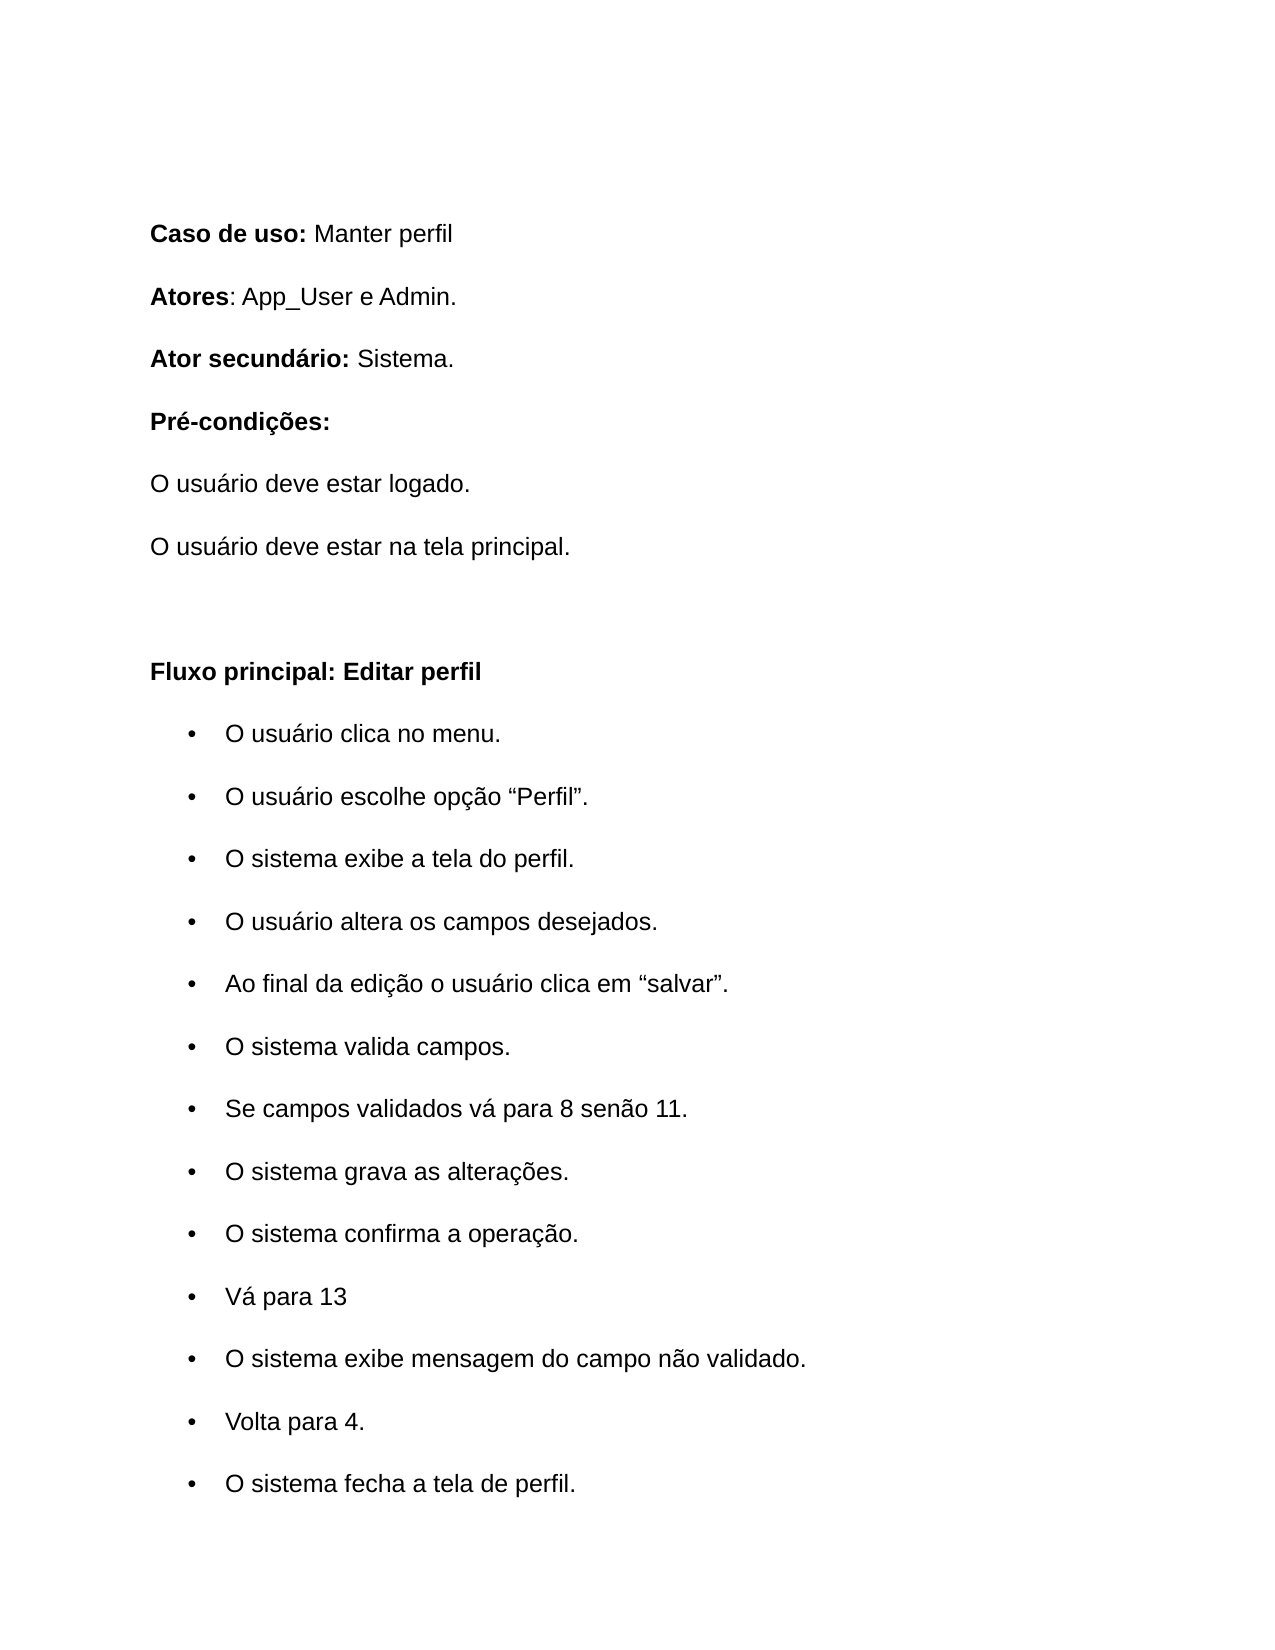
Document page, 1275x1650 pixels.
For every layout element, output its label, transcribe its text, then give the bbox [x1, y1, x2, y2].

text O usuário deve estar logado. [150, 462, 1125, 500]
text Pré-condições: [150, 400, 1125, 437]
list O sistema exibe a tela do perfil. [187, 837, 1125, 875]
list O usuário altera os campos desejados. [187, 900, 1125, 937]
list O sistema exibe mensagem do campo não validado. [187, 1337, 1125, 1375]
text Fluxo principal: Editar perfil [150, 650, 1125, 687]
list O sistema fecha a tela de perfil. [187, 1462, 1125, 1500]
list O sistema grava as alterações. [187, 1150, 1125, 1187]
text Ator secundário: Sistema. [150, 337, 1125, 375]
text Atores: App_User e Admin. [150, 275, 1125, 312]
list O sistema valida campos. [187, 1025, 1125, 1062]
text Caso de uso: Manter perfil [150, 212, 1125, 250]
list Volta para 4. [187, 1400, 1125, 1437]
list O usuário escolhe opção “Perfil”. [187, 775, 1125, 812]
text O usuário deve estar na tela principal. [150, 525, 1125, 562]
list O sistema confirma a operação. [187, 1212, 1125, 1250]
list Ao final da edição o usuário clica em “salvar”. [187, 962, 1125, 1000]
list Vá para 13 [187, 1275, 1125, 1312]
list O usuário clica no menu. [187, 712, 1125, 750]
list Se campos validados vá para 8 senão 11. [187, 1087, 1125, 1125]
